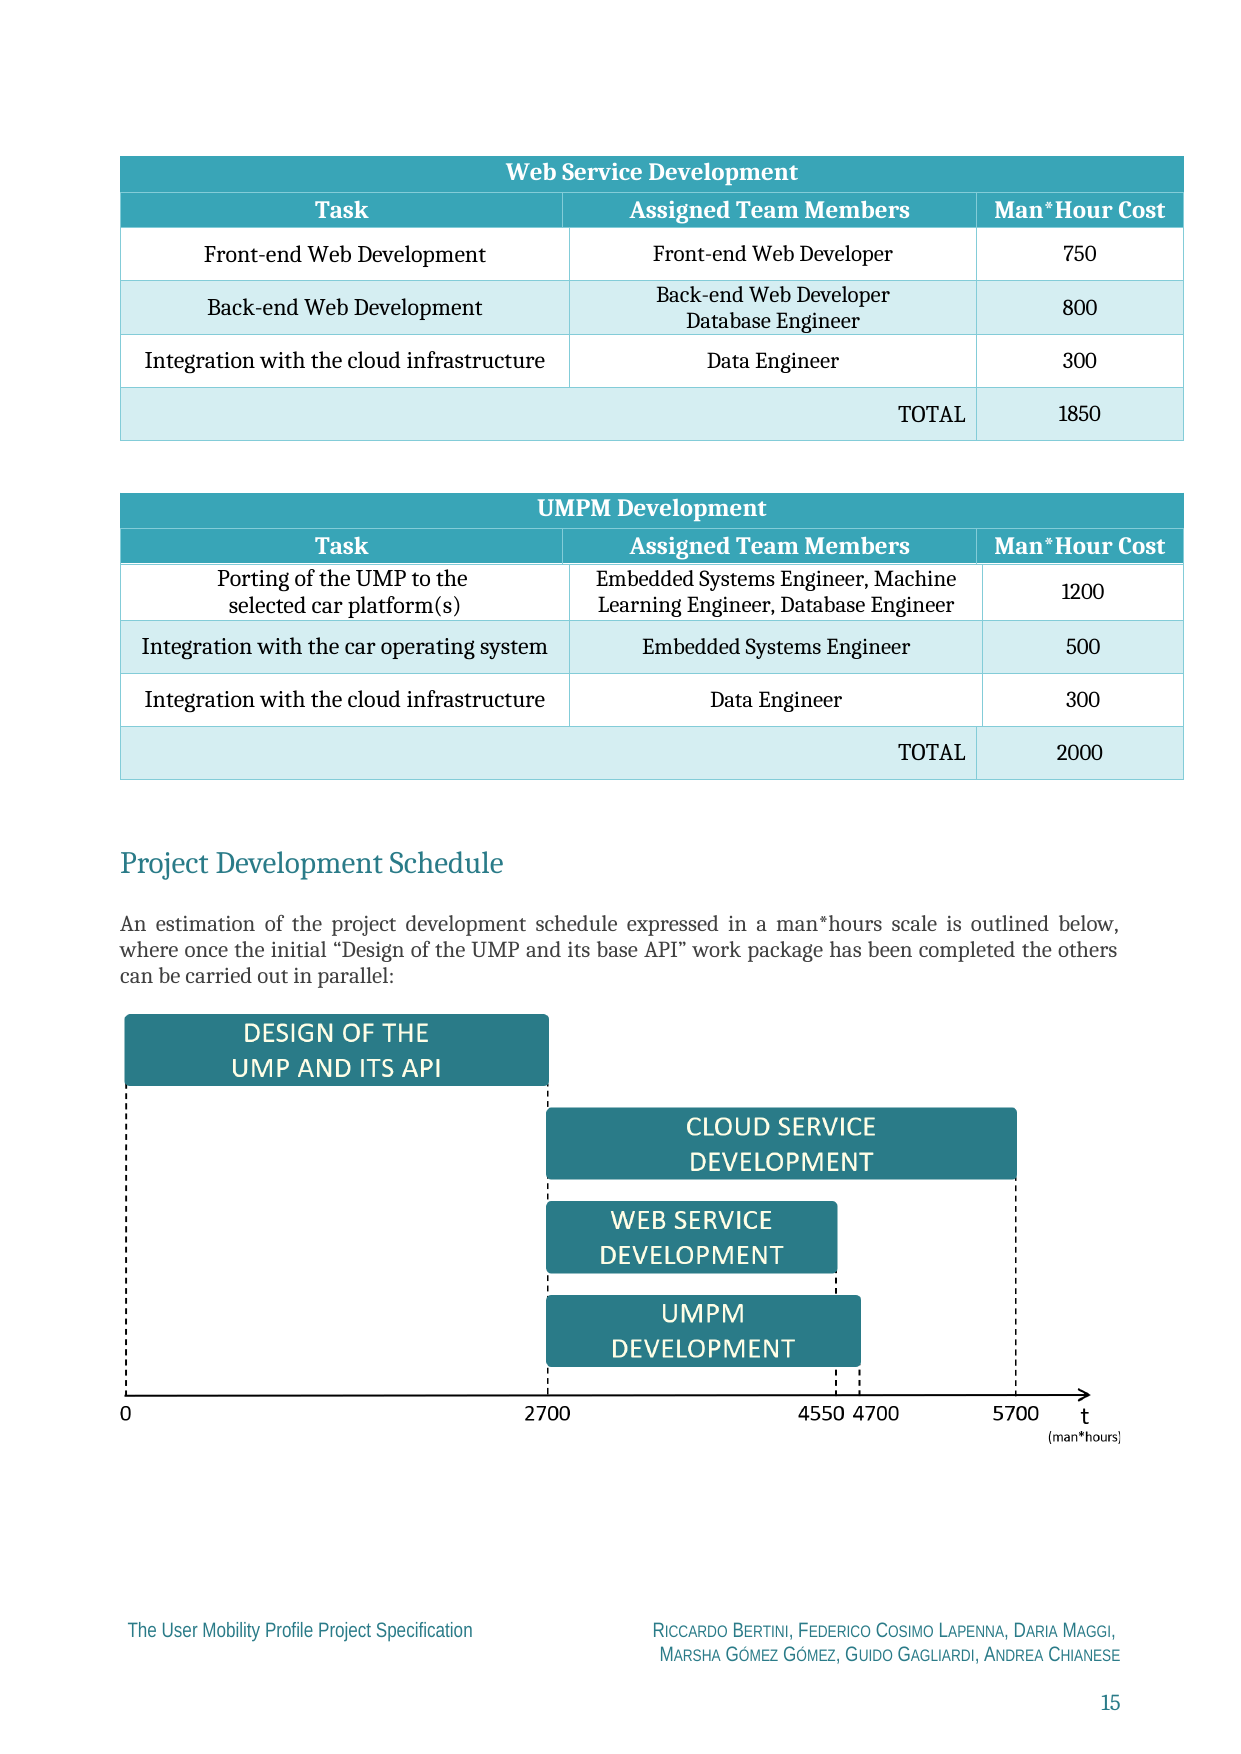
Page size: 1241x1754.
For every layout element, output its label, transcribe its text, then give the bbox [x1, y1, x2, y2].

table_cell Assigned Team Members [563, 193, 976, 227]
table_cell Task [121, 529, 562, 563]
table_cell 300 [977, 335, 1183, 387]
table_cell Embedded Systems Engineer, Machine Learning Engineer, Database Engineer [570, 565, 982, 620]
table_cell Integration with the cloud infrastructure [121, 335, 569, 387]
table_cell Data Engineer [570, 674, 982, 726]
table_cell Back-end Web Developer Database Engineer [570, 281, 976, 334]
table_cell 750 [977, 228, 1183, 280]
table_cell TOTAL [121, 727, 976, 779]
table_cell Porting of the UMP to the selected car platform(s) [121, 565, 569, 620]
table_cell Man*Hour Cost [977, 529, 1183, 563]
table_cell Assigned Team Members [563, 529, 976, 563]
table_cell Embedded Systems Engineer [570, 621, 982, 673]
table_cell 300 [983, 674, 1183, 726]
text An estimation of the project development schedule expressed in a man*hours scale is outlined below, where once the initial “Design of the UMP and its base API” work package has been completed the others can be carried out in parallel: [120, 910, 1120, 989]
table_cell 500 [983, 621, 1183, 673]
subtitle Project Development Schedule [120, 845, 1120, 881]
table_header UMPM Development [121, 494, 1183, 528]
table_cell Front-end Web Developer [570, 228, 976, 280]
table_header Web Service Development [121, 158, 1183, 192]
picture [120, 1014, 1121, 1444]
table_cell 1200 [983, 565, 1183, 620]
table_cell 800 [977, 281, 1183, 334]
table_cell 2000 [977, 727, 1183, 779]
table_cell Back-end Web Development [121, 281, 569, 334]
table_cell Integration with the car operating system [121, 621, 569, 673]
table_cell Man*Hour Cost [977, 193, 1183, 227]
table_cell 1850 [977, 388, 1183, 440]
table_cell TOTAL [121, 388, 976, 440]
table_cell Integration with the cloud infrastructure [121, 674, 569, 726]
table_cell Front-end Web Development [121, 228, 569, 280]
table_cell Data Engineer [570, 335, 976, 387]
table_cell Task [121, 193, 562, 227]
